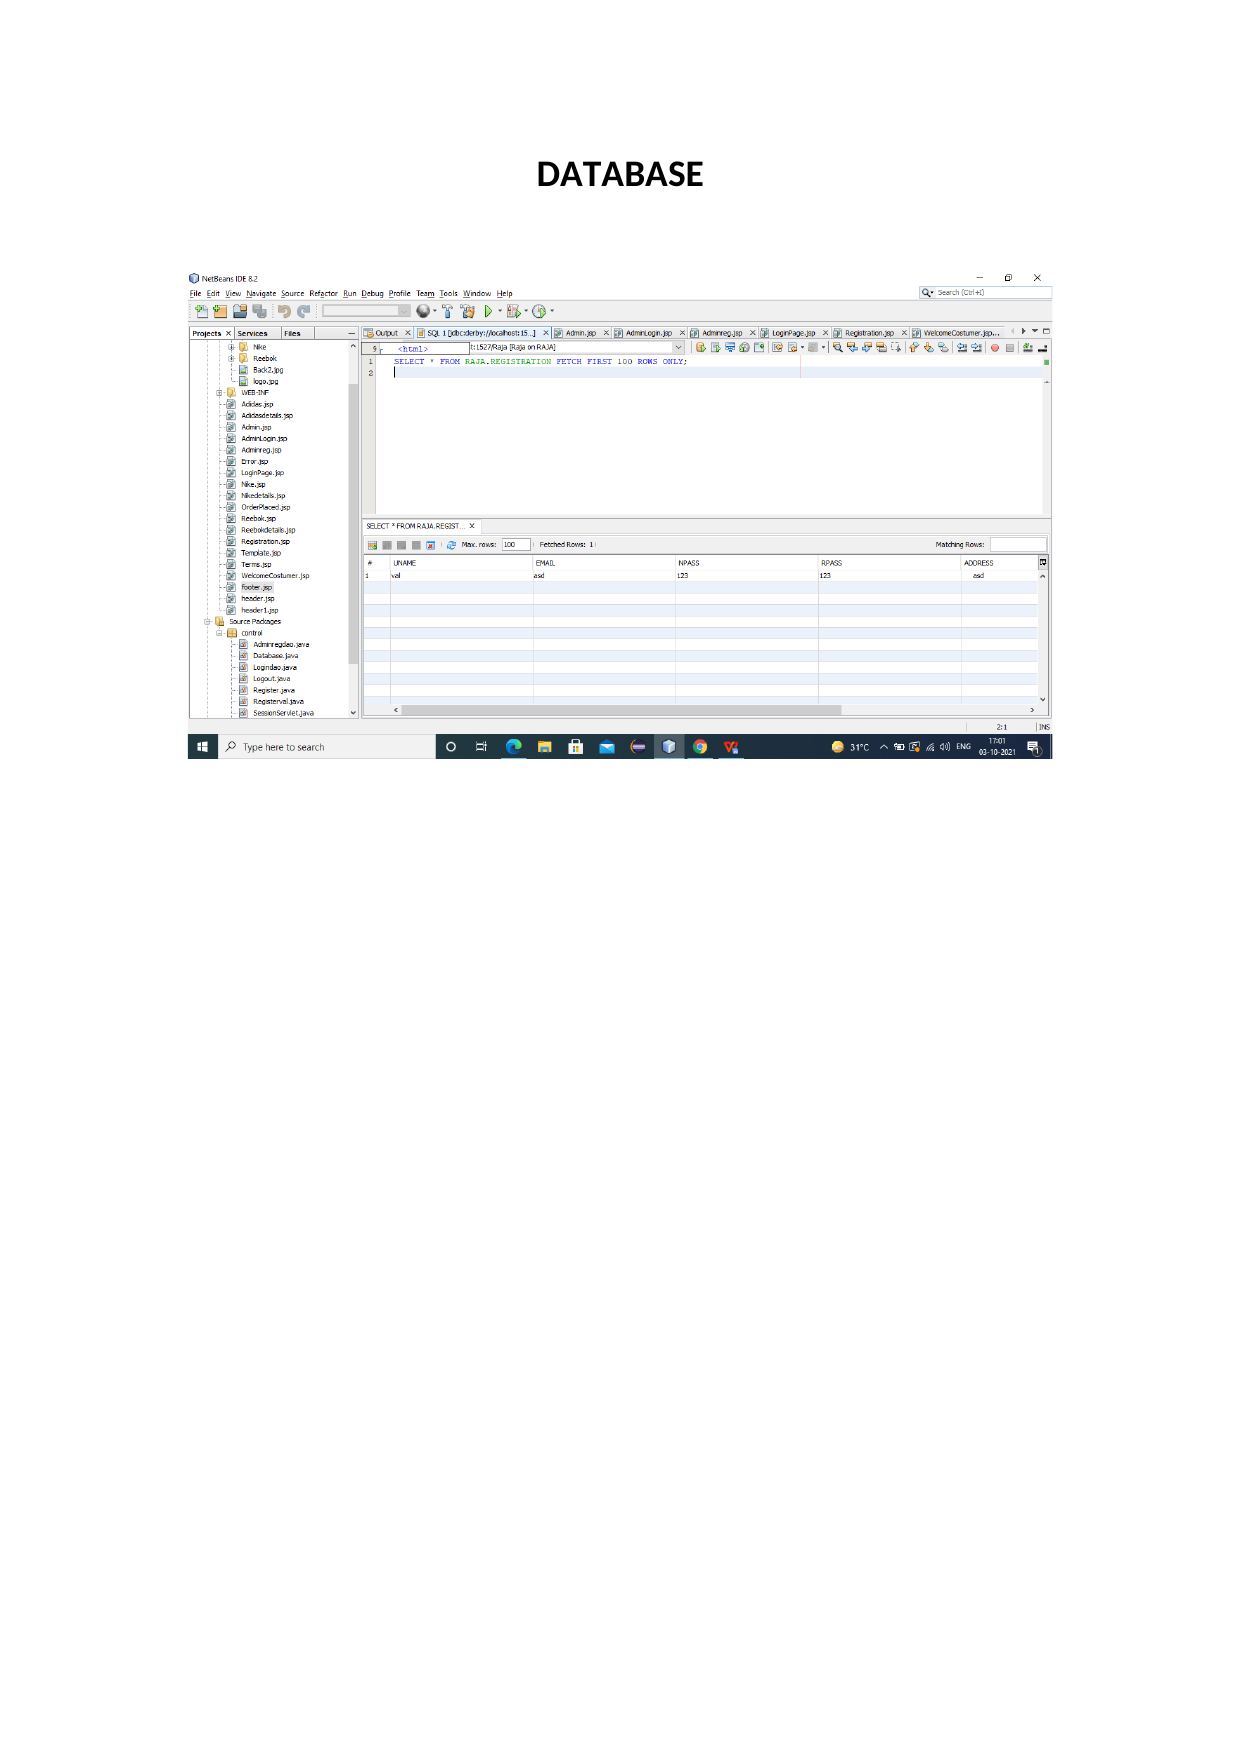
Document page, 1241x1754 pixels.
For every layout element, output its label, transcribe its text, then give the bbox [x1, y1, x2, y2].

picture [187, 272, 1053, 759]
text DATABASE [187, 150, 1053, 196]
